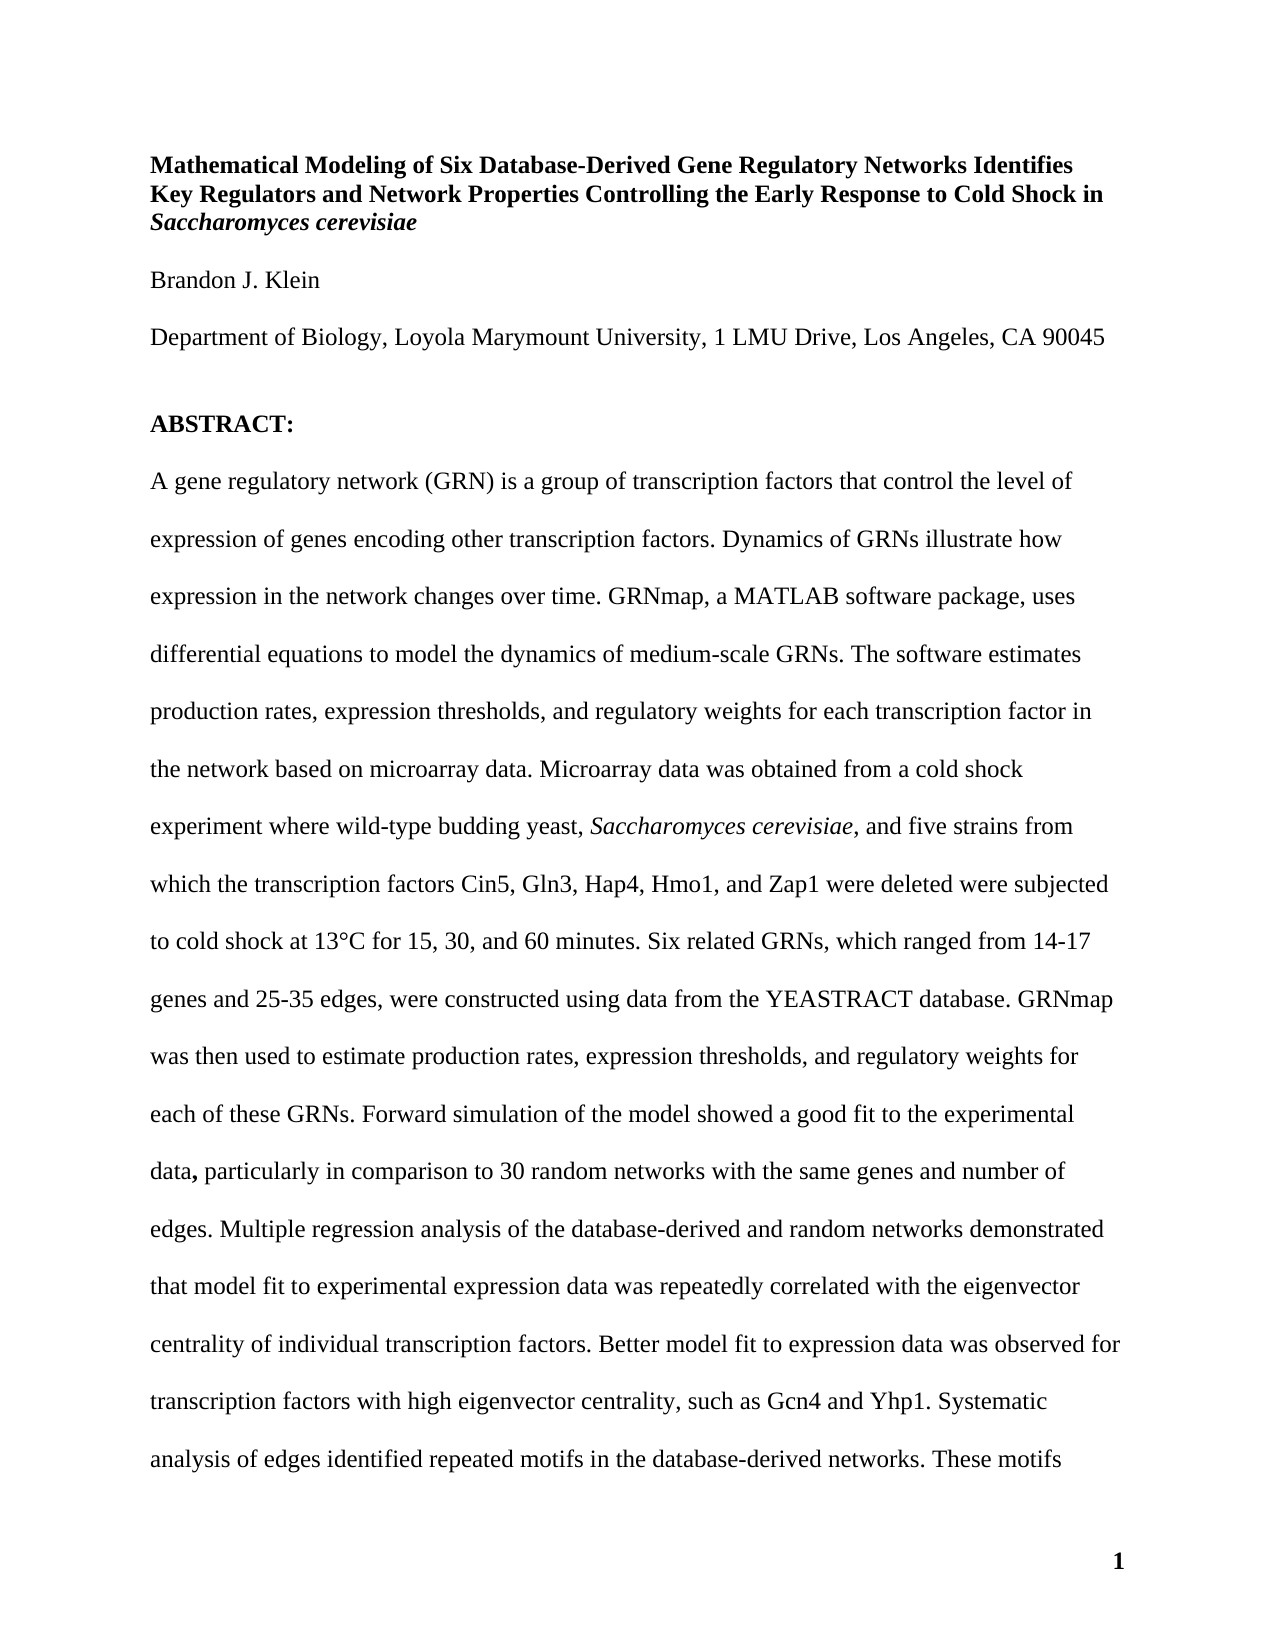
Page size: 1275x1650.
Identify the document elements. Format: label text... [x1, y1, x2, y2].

text Mathematical Modeling of Six Database-Derived Gene Regulatory Networks Identifies [150, 150, 1125, 179]
text ABSTRACT: [150, 409, 1125, 437]
text Key Regulators and Network Properties Controlling the Early Response to Cold Shock in Saccharomyces cerevisiae [150, 179, 1125, 236]
text Brandon J. Klein [150, 265, 1125, 294]
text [150, 466, 1125, 1472]
text Department of Biology, Loyola Marymount University, 1 LMU Drive, Los Angeles, CA 90045 [150, 322, 1125, 351]
